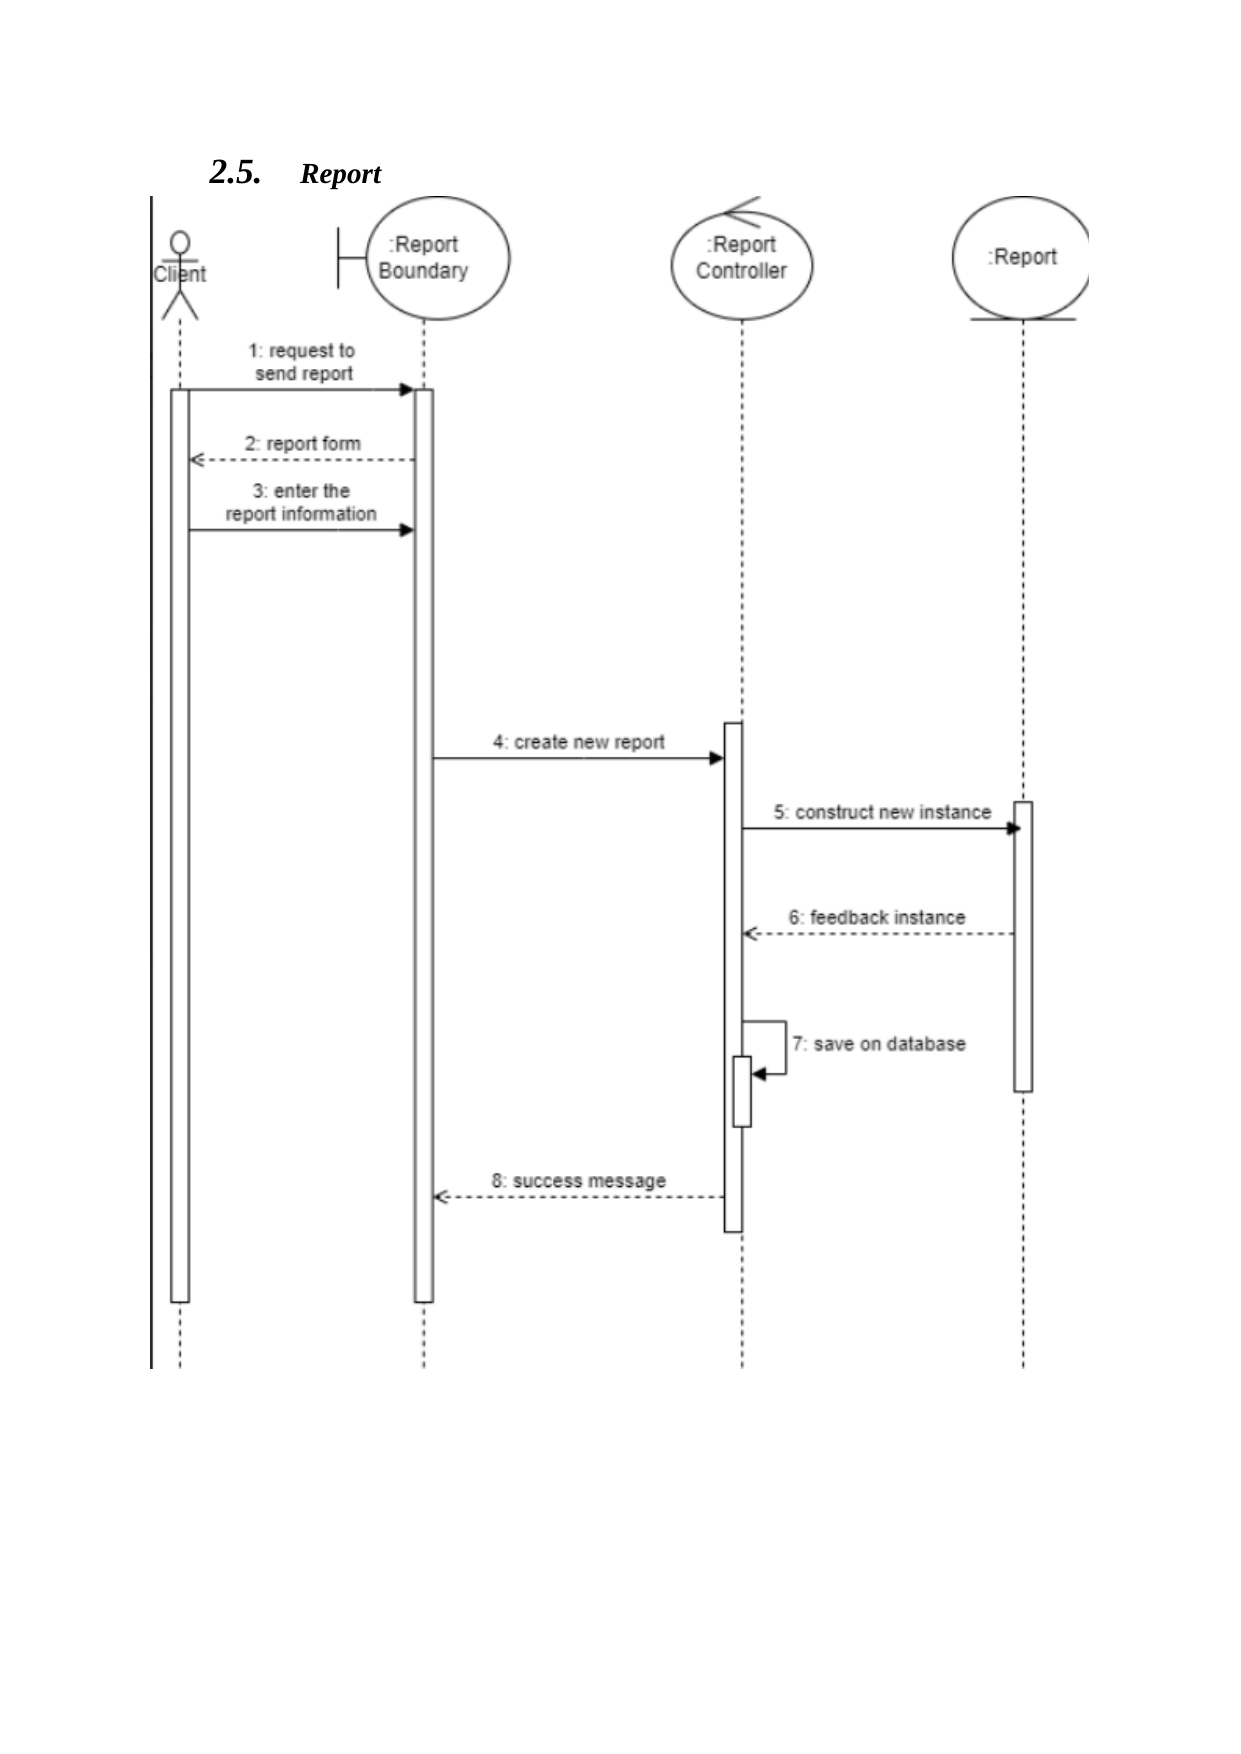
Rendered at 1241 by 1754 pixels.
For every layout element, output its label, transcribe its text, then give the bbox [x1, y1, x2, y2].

subtitle Report [262, 150, 1090, 191]
picture [150, 196, 1089, 1369]
